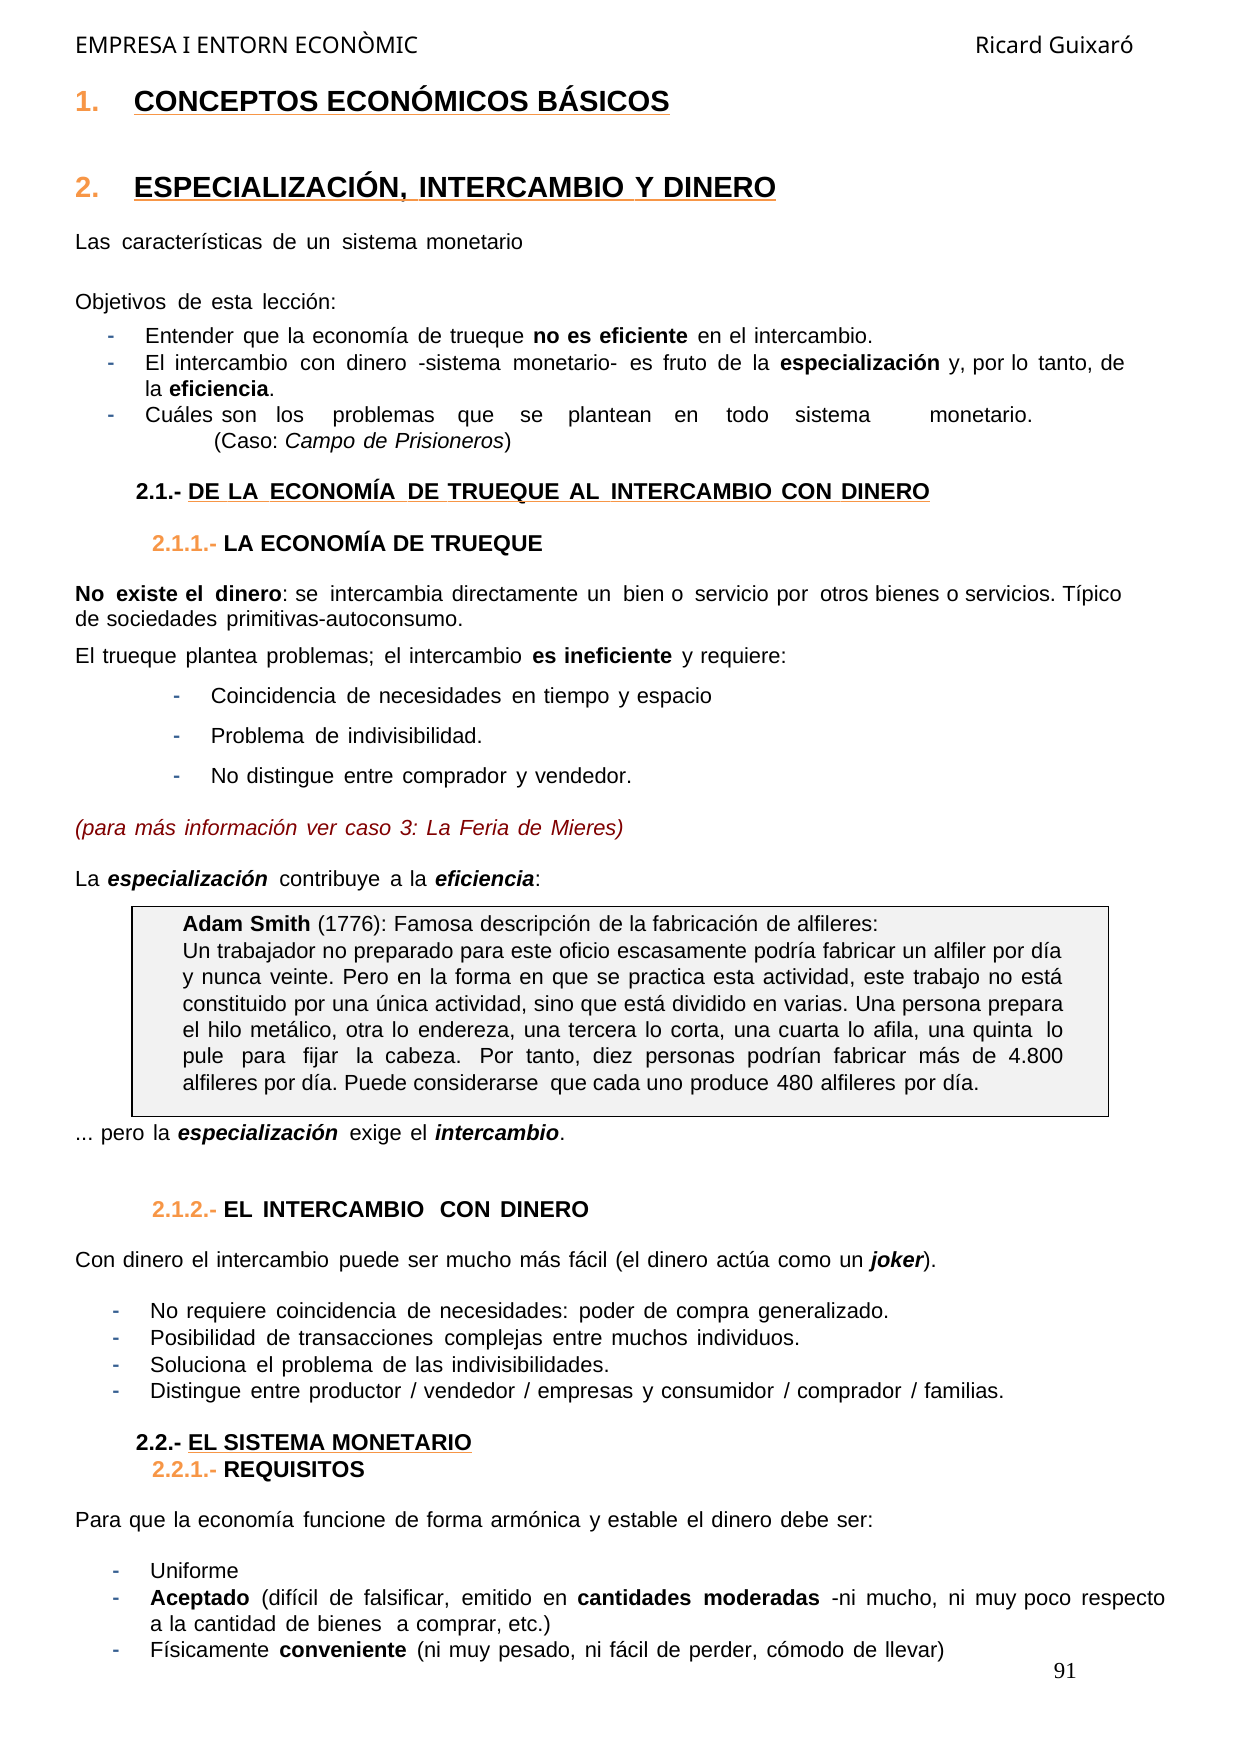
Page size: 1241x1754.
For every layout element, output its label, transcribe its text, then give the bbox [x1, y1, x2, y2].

text (para más información ver caso 3: La Feria de Mieres) [75, 814, 1165, 839]
text La especialización contribuye a la eficiencia: [75, 866, 1165, 891]
list Coincidencia de necesidades en tiempo y espacio [173, 682, 1165, 709]
text Para que la economía funcione de forma armónica y estable el dinero debe ser: [75, 1507, 1165, 1532]
list No requiere coincidencia de necesidades: poder de compra generalizado. [112, 1297, 1165, 1324]
text ... pero la especialización exige el intercambio. [75, 891, 1165, 1145]
text Objetivos de esta lección: [75, 289, 1165, 314]
list Uniforme [112, 1557, 1165, 1584]
text Con dinero el intercambio puede ser mucho más fácil (el dinero actúa como un joker). [75, 1247, 1165, 1272]
list Problema de indivisibilidad. [173, 723, 1165, 749]
subtitle 2.1.- DE LA ECONOMÍA DE TRUEQUE AL INTERCAMBIO CON DINERO [136, 478, 1165, 504]
list El intercambio con dinero -sistema monetario- es fruto de la especialización y, por lo tanto, de la eficiencia. [107, 349, 1126, 401]
subtitle 2.2.1.- REQUISITOS [152, 1456, 1165, 1482]
text Las características de un sistema monetario [75, 229, 1165, 254]
list Entender que la economía de trueque no es eficiente en el intercambio. [107, 322, 1165, 349]
list Posibilidad de transacciones complejas entre muchos individuos. [112, 1324, 1165, 1351]
subtitle 2.2.- EL SISTEMA MONETARIO [136, 1429, 1165, 1456]
text No existe el dinero: se intercambia directamente un bien o servicio por otros bienes o servicios. Típico de sociedades primitivas-autoconsumo. [75, 581, 1122, 631]
subtitle 2.1.1.- LA ECONOMÍA DE TRUEQUE [152, 530, 1165, 556]
subtitle 2.1.2.- EL INTERCAMBIO CON DINERO [152, 1196, 1165, 1222]
list No distingue entre comprador y vendedor. [173, 762, 1165, 789]
list Cuáles son los problemas que se plantean en todo sistema monetario. (Caso: Campo de Prisioneros) [107, 401, 1033, 453]
list Distingue entre productor / vendedor / empresas y consumidor / comprador / familias. [112, 1377, 1165, 1404]
list Físicamente conveniente (ni muy pesado, ni fácil de perder, cómodo de llevar) [112, 1636, 1165, 1663]
text El trueque plantea problemas; el intercambio es ineficiente y requiere: [75, 643, 1165, 668]
subtitle ESPECIALIZACIÓN, INTERCAMBIO Y DINERO [75, 170, 1165, 204]
list Soluciona el problema de las indivisibilidades. [112, 1351, 1165, 1377]
subtitle CONCEPTOS ECONÓMICOS BÁSICOS [75, 84, 1165, 118]
list Aceptado (difícil de falsificar, emitido en cantidades moderadas -ni mucho, ni muy poco respecto a la cantidad de bienes a comprar, etc.) [112, 1584, 1165, 1636]
